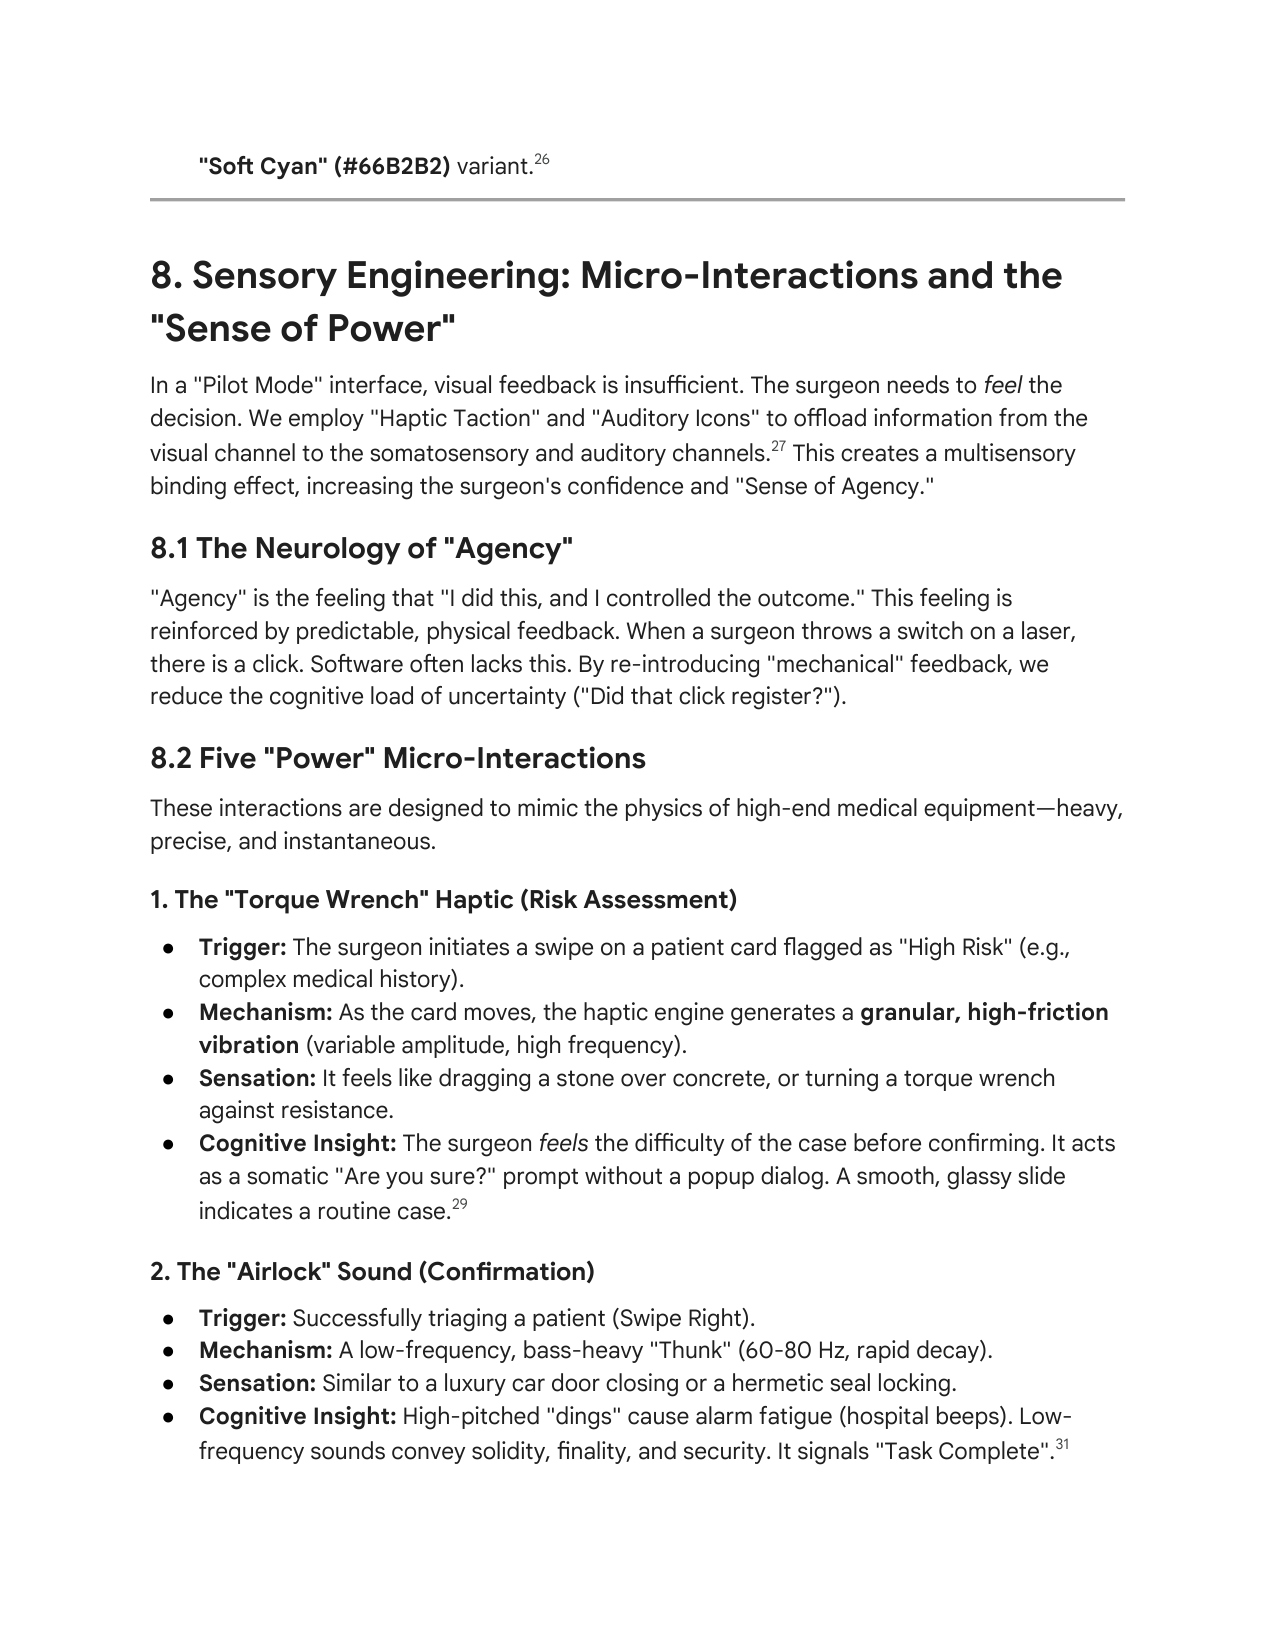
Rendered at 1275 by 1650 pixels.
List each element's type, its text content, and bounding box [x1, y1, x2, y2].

list Mechanism: As the card moves, the haptic engine generates a granular, high-friction vibration (variable amplitude, high frequency). [161, 998, 1125, 1060]
text These interactions are designed to mimic the physics of high-end medical equipment—heavy, precise, and instantaneous. [150, 794, 1125, 856]
list Trigger: Successfully triaging a patient (Swipe Right). [161, 1304, 1125, 1333]
list Trigger: The surgeon initiates a swipe on a patient card flagged as "High Risk" (e.g., complex medical history). [161, 933, 1125, 994]
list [161, 150, 1125, 181]
list Sensation: Similar to a luxury car door closing or a hermetic seal locking. [161, 1369, 1125, 1398]
subtitle 8.1 The Neurology of "Agency" [150, 530, 1125, 567]
list Cognitive Insight: High-pitched "dings" cause alarm fatigue (hospital beeps). Low-frequency sounds convey solidity, finality, and security. It signals "Task Complete".31 [161, 1402, 1125, 1467]
list Cognitive Insight: The surgeon feels the difficulty of the case before confirming. It acts as a somatic "Are you sure?" prompt without a popup dialog. A smooth, glassy slide indicates a routine case.29 [161, 1129, 1125, 1226]
text "Agency" is the feeling that "I did this, and I controlled the outcome." This feeling is reinforced by predictable, physical feedback. When a surgeon throws a switch on a laser, there is a click. Software often lacks this. By re-introducing "mechanical" feedback, we reduce the cognitive load of uncertainty ("Did that click register?"). [150, 584, 1125, 711]
subtitle 8. Sensory Engineering: Micro-Interactions and the "Sense of Power" [150, 202, 1125, 352]
list Sensation: It feels like dragging a stone over concrete, or turning a torque wrench against resistance. [161, 1064, 1125, 1125]
list Mechanism: A low-frequency, bass-heavy "Thunk" (60-80 Hz, rapid decay). [161, 1337, 1125, 1366]
subtitle 1. The "Torque Wrench" Haptic (Risk Assessment) [150, 885, 1125, 916]
text In a "Pilot Mode" interface, visual feedback is insufficient. The surgeon needs to feel the decision. We employ "Haptic Taction" and "Auditory Icons" to offload information from the visual channel to the somatosensory and auditory channels.27 This creates a multisensory binding effect, increasing the surgeon's confidence and "Sense of Agency." [150, 371, 1125, 501]
subtitle 2. The "Airlock" Sound (Confirmation) [150, 1256, 1125, 1287]
subtitle 8.2 Five "Power" Micro-Interactions [150, 740, 1125, 777]
